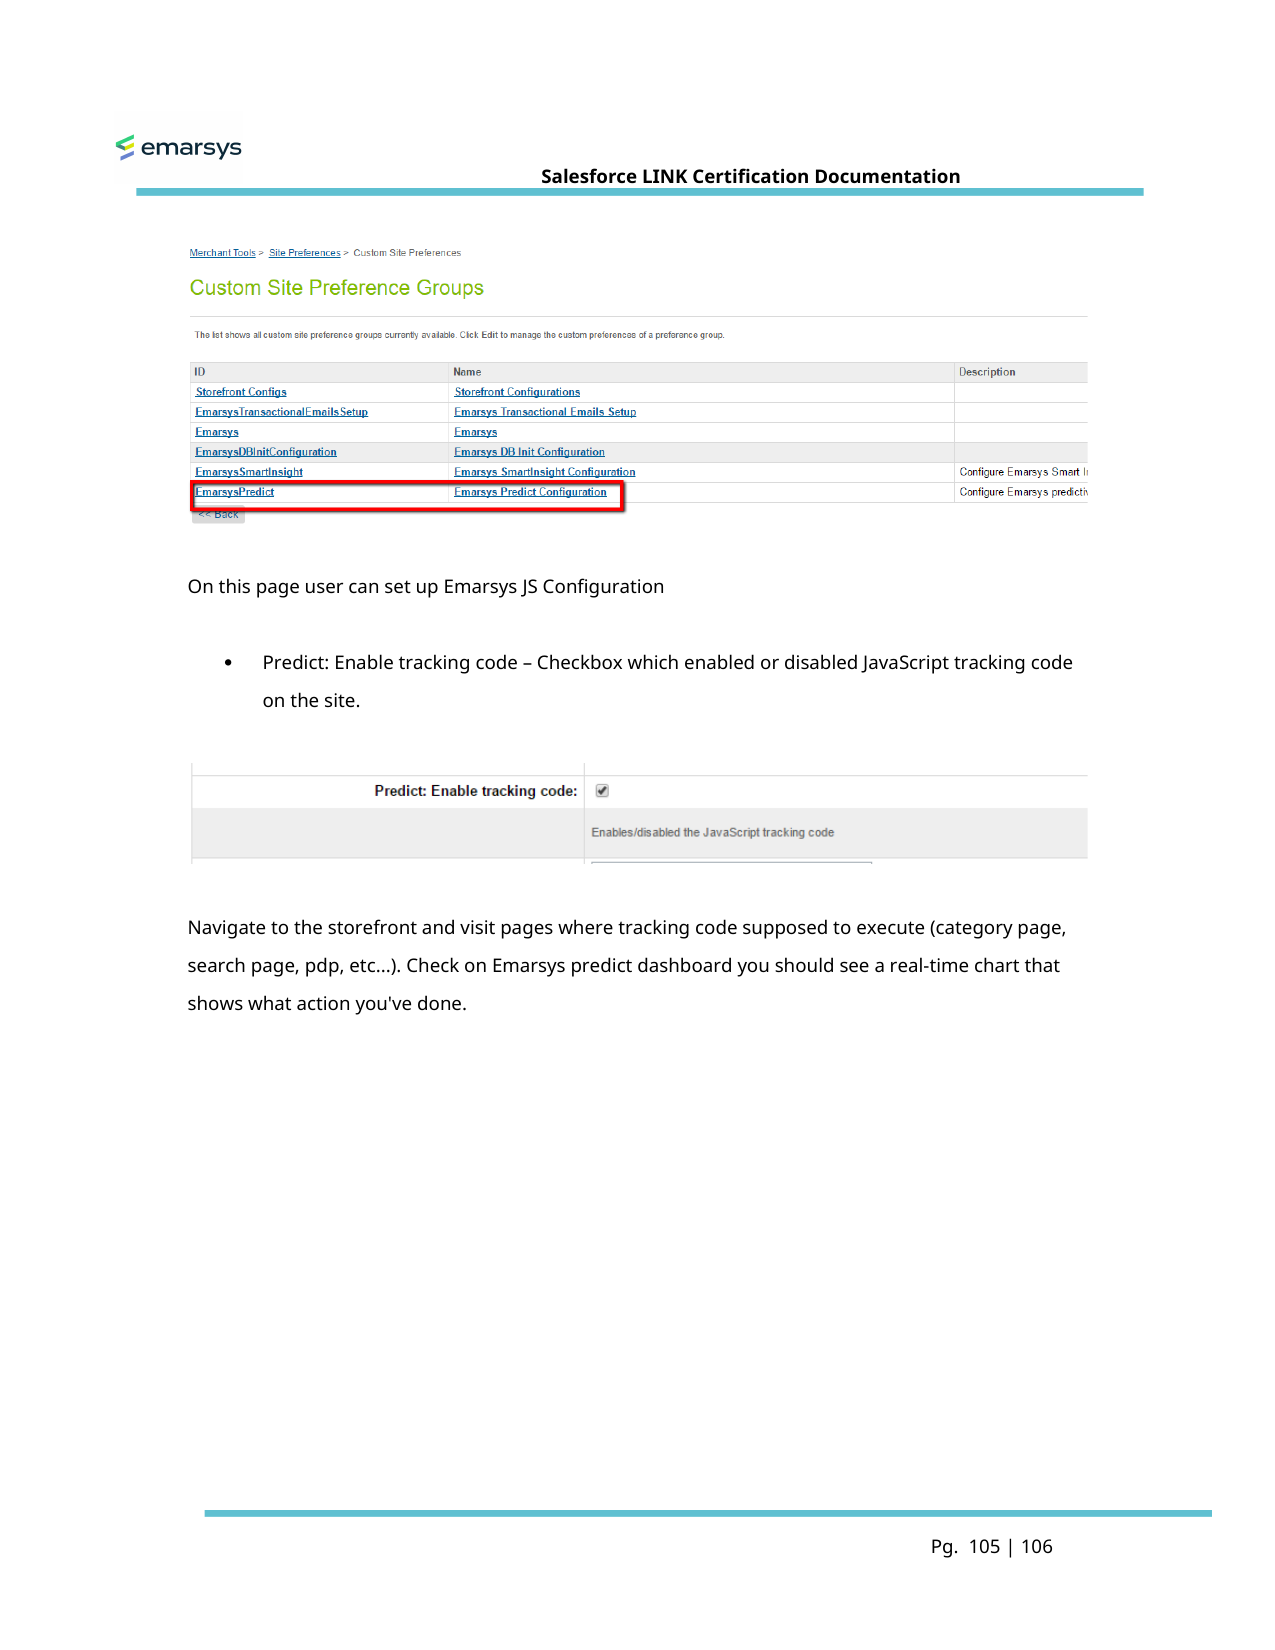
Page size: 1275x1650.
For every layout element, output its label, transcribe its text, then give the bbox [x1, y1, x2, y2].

text On this page user can set up Emarsys JS Configuration [187, 573, 1087, 599]
picture [204, 1510, 1212, 1517]
list Predict: Enable tracking code – Checkbox which enabled or disabled JavaScript tracking code on the site. [225, 649, 1087, 713]
picture [187, 763, 1088, 864]
text Navigate to the storefront and visit pages where tracking code supposed to execute (category page, search page, pdp, etc...). Check on Emarsys predict dashboard you should see a real-time chart that shows what action you've done. [187, 914, 1087, 1016]
picture [136, 188, 1144, 196]
picture [187, 243, 1088, 524]
picture [113, 111, 244, 184]
